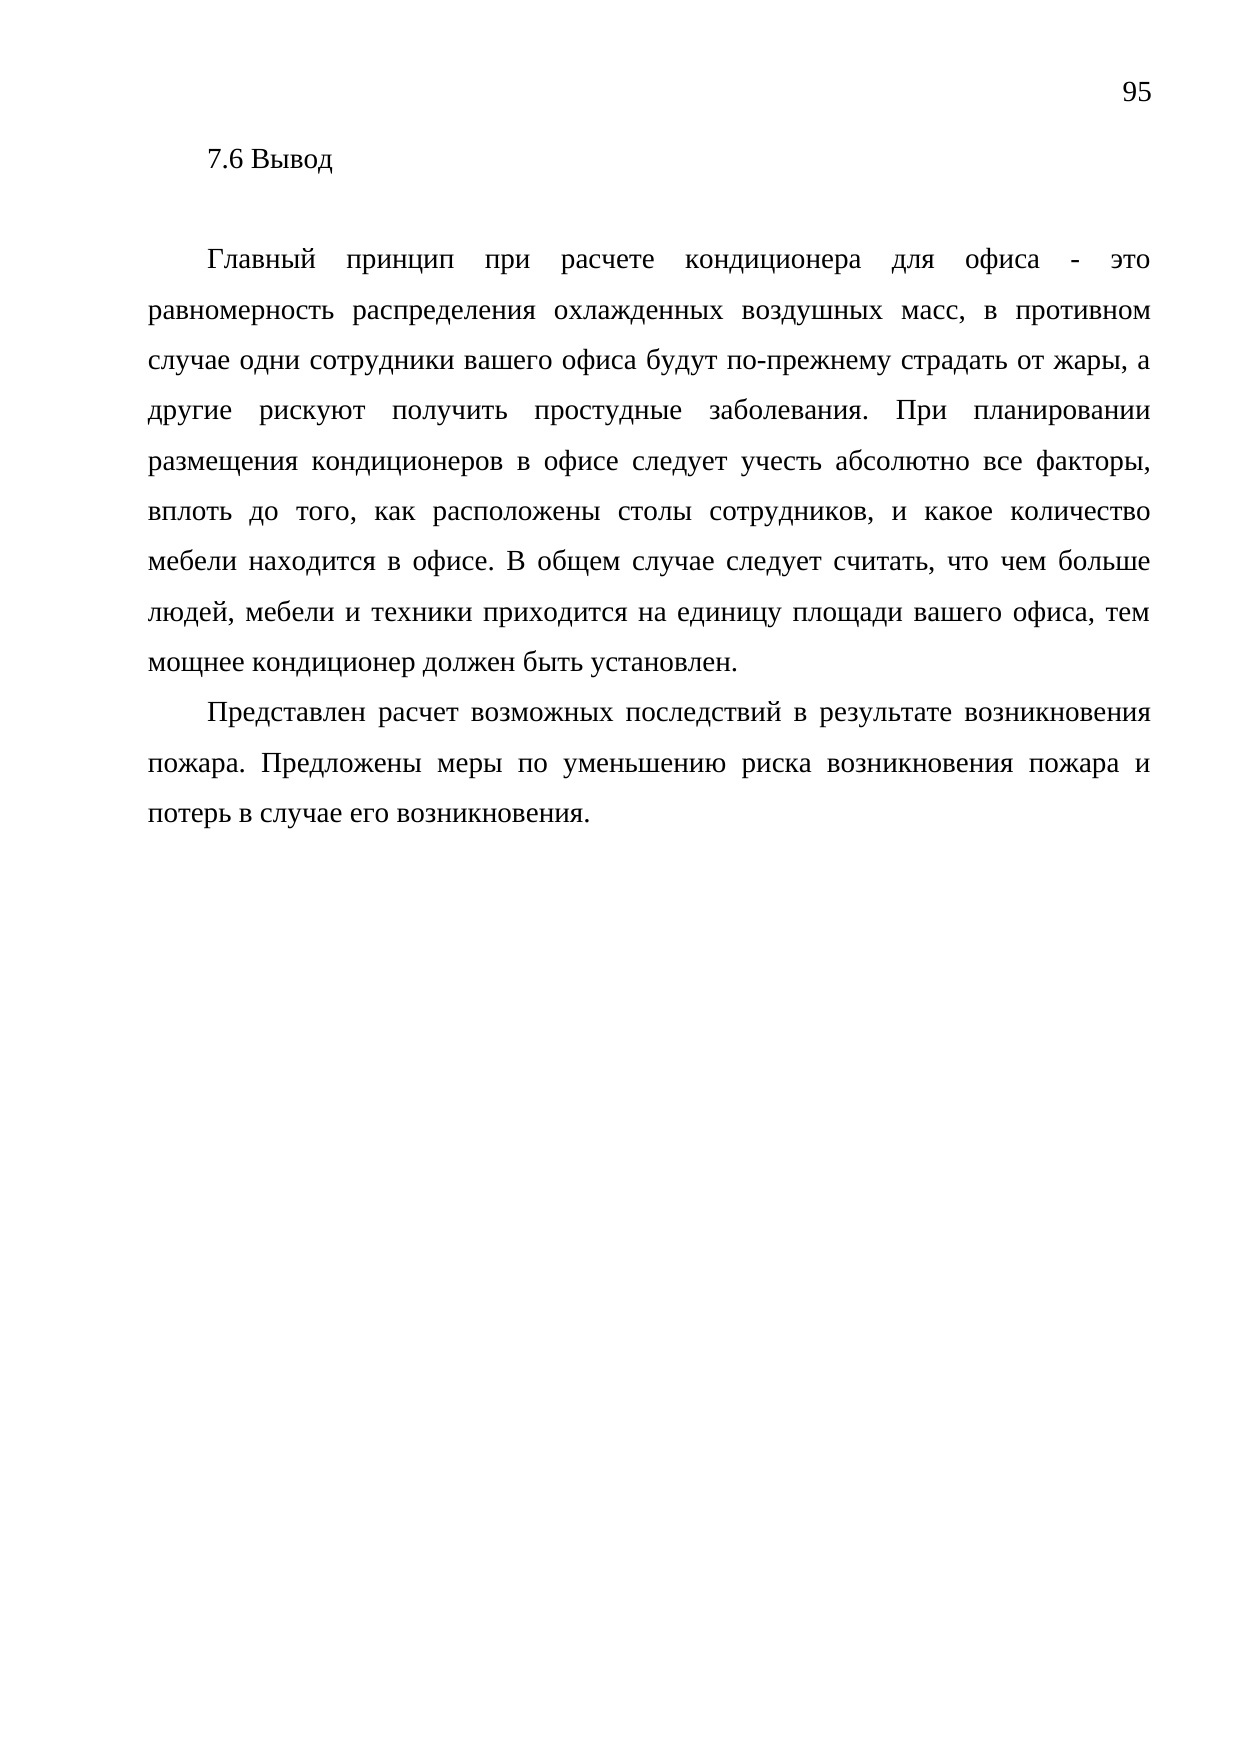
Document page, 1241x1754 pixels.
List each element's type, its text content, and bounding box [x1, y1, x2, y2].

text Представлен расчет возможных последствий в результате возникновения пожара. Предложены меры по уменьшению риска возникновения пожара и потерь в случае его возникновения. [148, 694, 1152, 828]
subtitle 7.6 Вывод [148, 141, 1152, 174]
text Главный принцип при расчете кондиционера для офиса - это равномерность распределения охлажденных воздушных масс, в противном случае одни сотрудники вашего офиса будут по-прежнему страдать от жары, а другие рискуют получить простудные заболевания. При планировании размещения кондиционеров в офисе следует учесть абсолютно все факторы, вплоть до того, как расположены столы сотрудников, и какое количество мебели находится в офисе. В общем случае следует считать, что чем больше людей, мебели и техники приходится на единицу площади вашего офиса, тем мощнее кондиционер должен быть установлен. [148, 242, 1152, 678]
